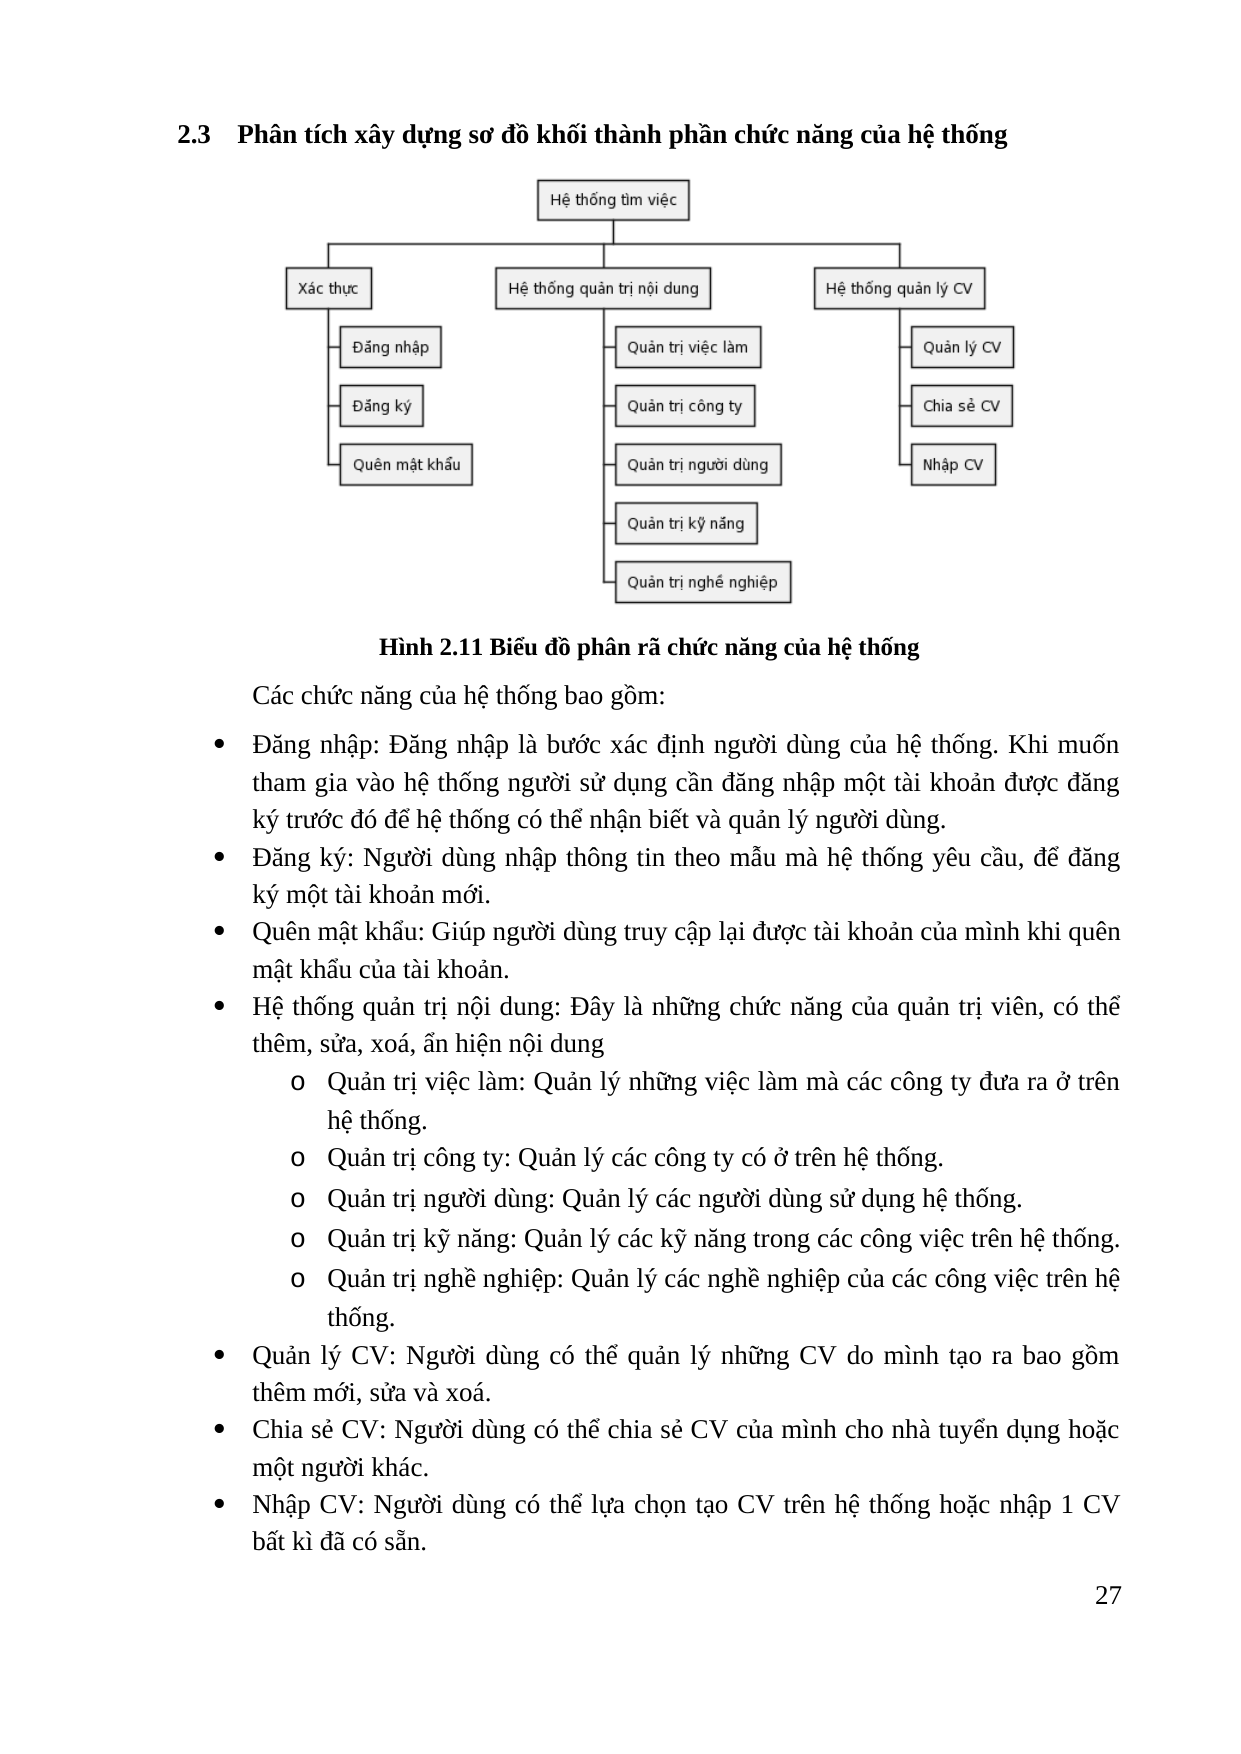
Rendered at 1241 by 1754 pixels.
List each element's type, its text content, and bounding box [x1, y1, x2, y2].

list Quản lý CV: Người dùng có thể quản lý những CV do mình tạo ra bao gồm thêm mới, sửa và xoá. [214, 1339, 1122, 1407]
list Quản trị công ty: Quản lý các công ty có ở trên hệ thống. [289, 1142, 1122, 1175]
subtitle Phân tích xây dựng sơ đồ khối thành phần chức năng của hệ thống [177, 118, 1122, 150]
list Quản trị người dùng: Quản lý các người dùng sử dụng hệ thống. [289, 1182, 1122, 1215]
list Nhập CV: Người dùng có thể lựa chọn tạo CV trên hệ thống hoặc nhập 1 CV bất kì đã có sẵn. [214, 1488, 1122, 1557]
list Đăng nhập: Đăng nhập là bước xác định người dùng của hệ thống. Khi muốn tham gia vào hệ thống người sử dụng cần đăng nhập một tài khoản được đăng ký trước đó để hệ thống có thể nhận biết và quản lý người dùng. [214, 729, 1122, 834]
list Hệ thống quản trị nội dung: Đây là những chức năng của quản trị viên, có thể thêm, sửa, xoá, ẩn hiện nội dung [214, 990, 1122, 1058]
text Các chức năng của hệ thống bao gồm: [177, 679, 1122, 710]
list Đăng ký: Người dùng nhập thông tin theo mẫu mà hệ thống yêu cầu, để đăng ký một tài khoản mới. [214, 841, 1122, 909]
list Quản trị việc làm: Quản lý những việc làm mà các công ty đưa ra ở trên hệ thống. [289, 1065, 1122, 1135]
list Chia sẻ CV: Người dùng có thể chia sẻ CV của mình cho nhà tuyển dụng hoặc một người khác. [214, 1413, 1122, 1482]
list Quên mật khẩu: Giúp người dùng truy cập lại được tài khoản của mình khi quên mật khẩu của tài khoản. [214, 915, 1122, 984]
list Quản trị nghề nghiệp: Quản lý các nghề nghiệp của các công việc trên hệ thống. [289, 1262, 1122, 1333]
list Quản trị kỹ năng: Quản lý các kỹ năng trong các công việc trên hệ thống. [289, 1222, 1122, 1255]
picture [274, 168, 1025, 614]
